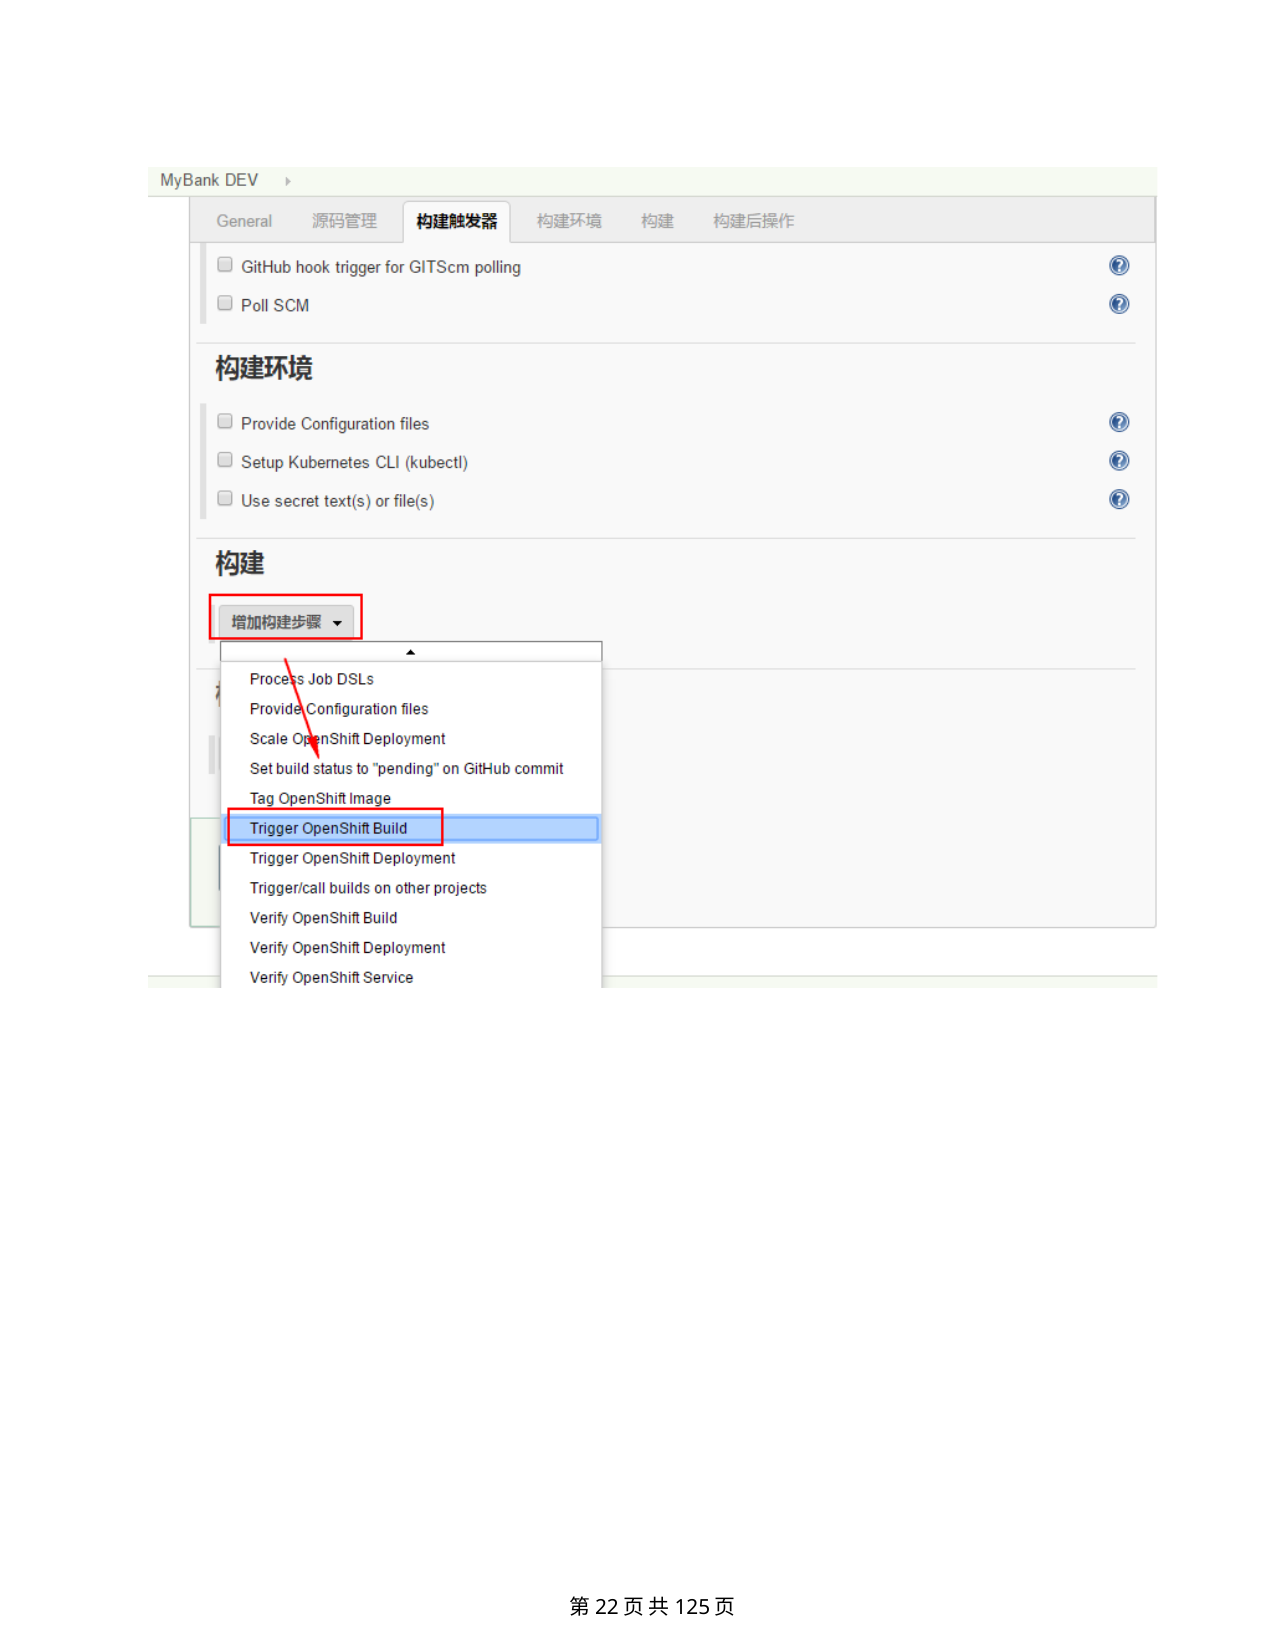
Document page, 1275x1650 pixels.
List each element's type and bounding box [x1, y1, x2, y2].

picture [148, 167, 1158, 988]
